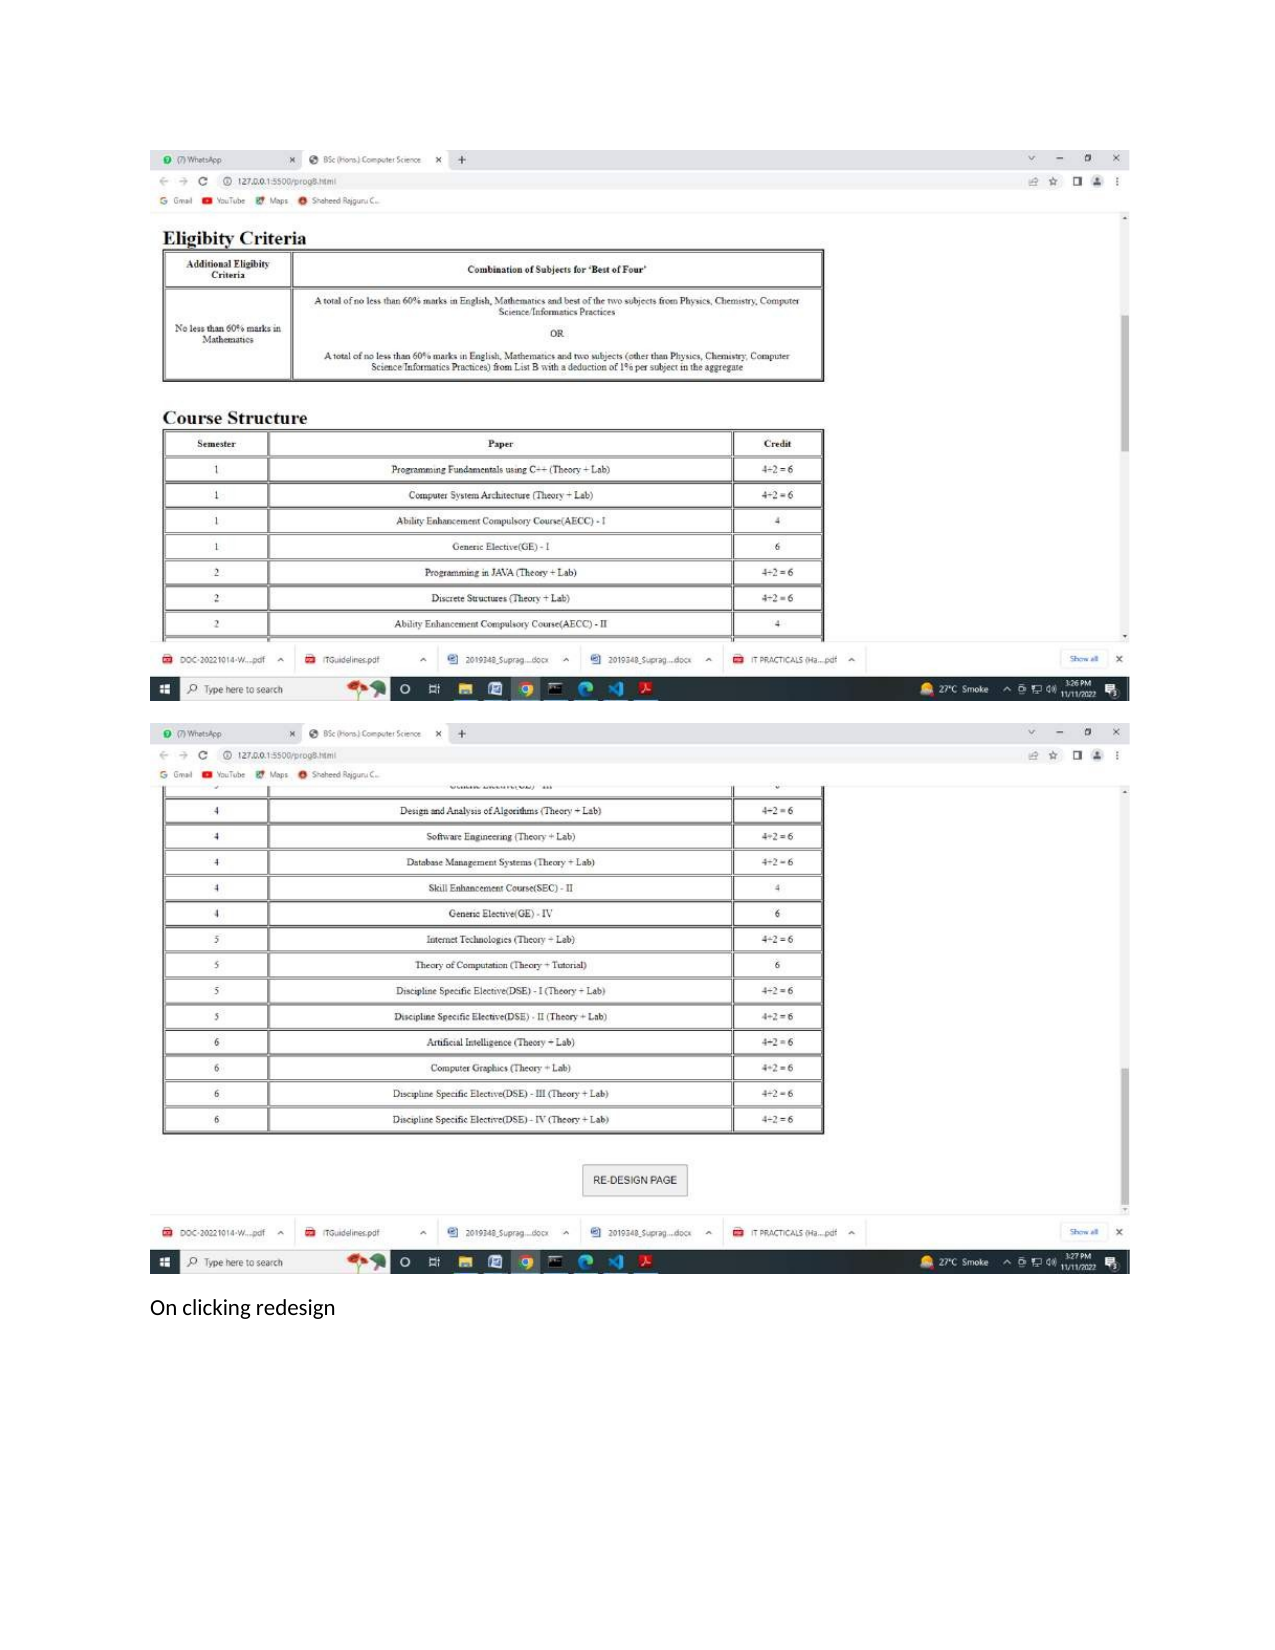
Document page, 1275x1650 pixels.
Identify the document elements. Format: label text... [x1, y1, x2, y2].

picture [150, 150, 1130, 701]
text On clicking redesign [150, 1293, 1248, 1321]
picture [150, 723, 1130, 1274]
